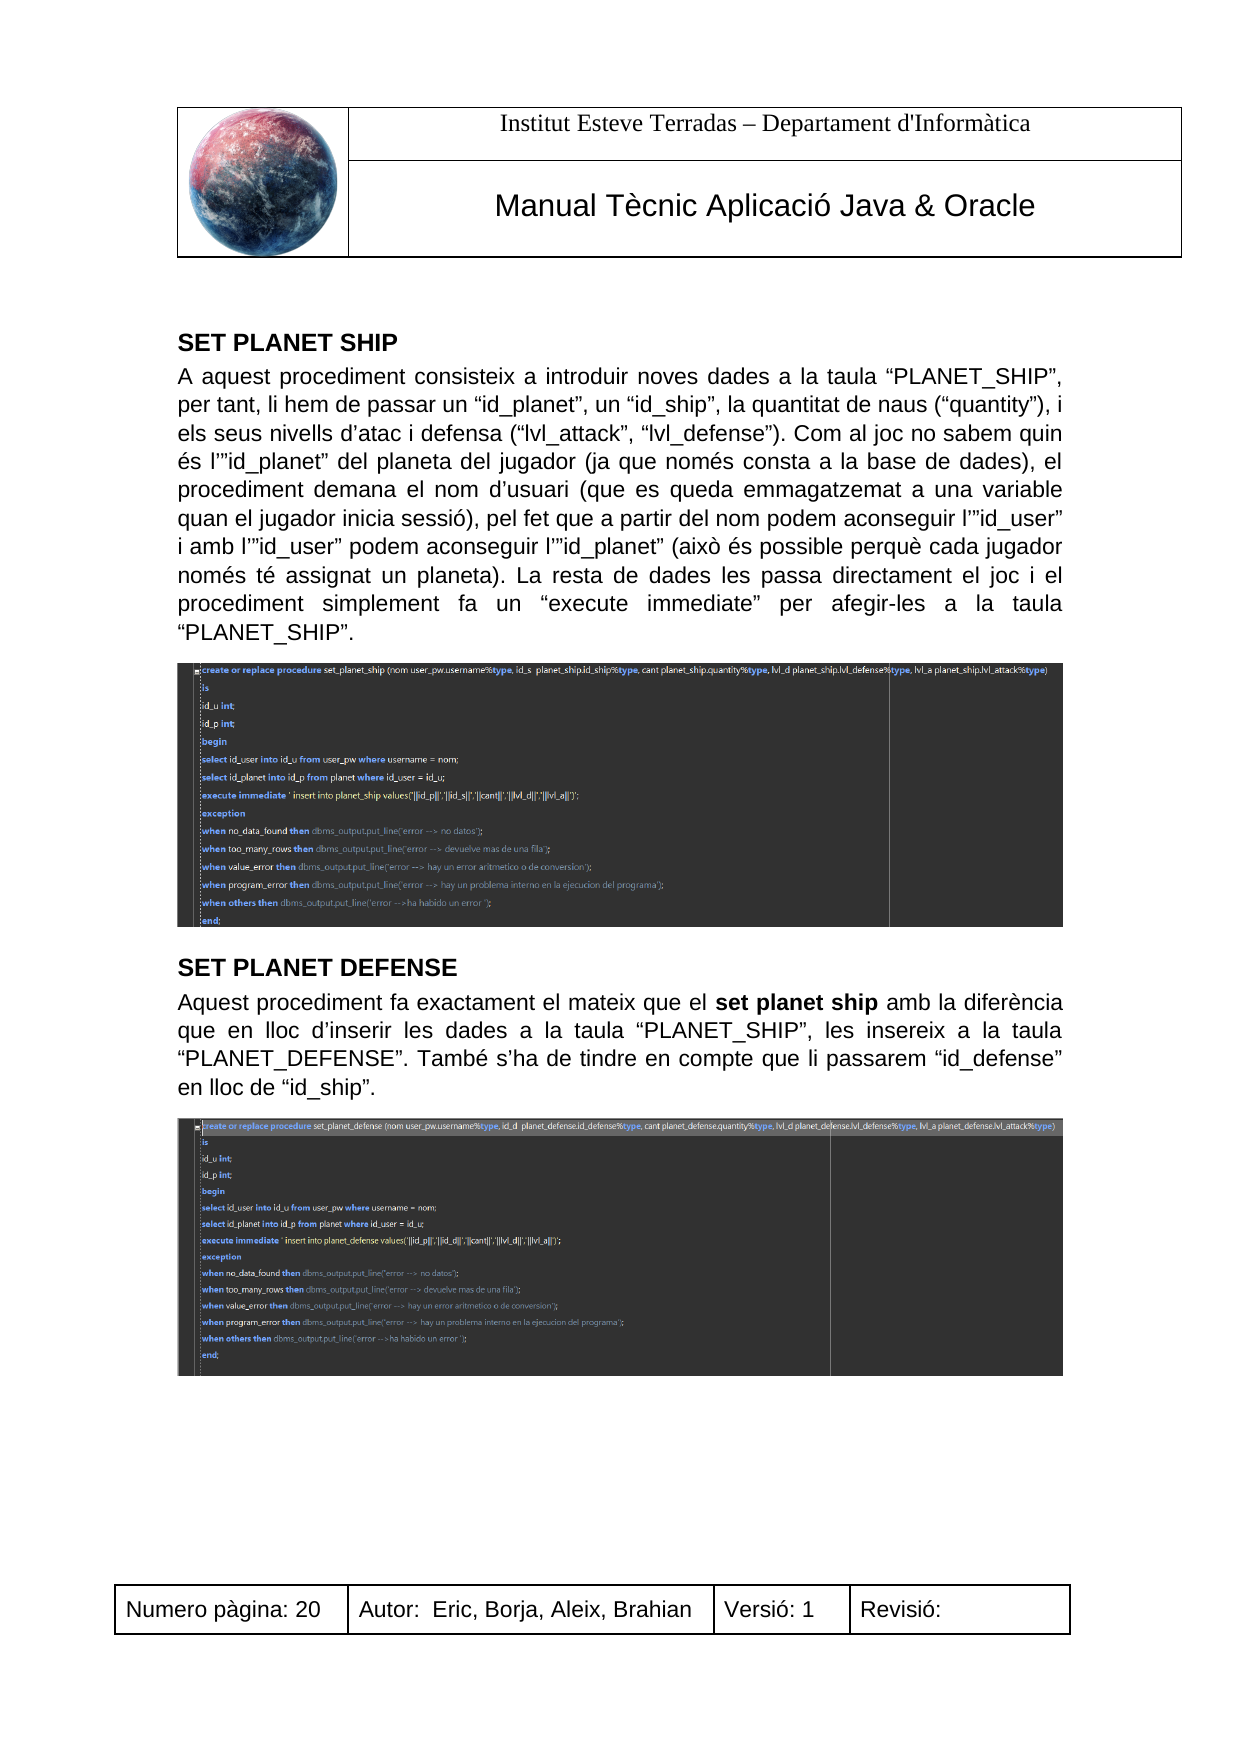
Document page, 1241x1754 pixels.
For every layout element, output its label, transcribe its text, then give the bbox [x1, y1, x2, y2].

subtitle SET PLANET SHIP [177, 327, 1063, 356]
picture [177, 1118, 1063, 1376]
text A aquest procediment consisteix a introduir noves dades a la taula “PLANET_SHIP”, per tant, li hem de passar un “id_planet”, un “id_ship”, la quantitat de naus (“quantity”), i els seus nivells d’atac i defensa (“lvl_attack”, “lvl_defense”). Com al joc no sabem quin és l’”id_planet” del planeta del jugador (ja que només consta a la base de dades), el procediment demana el nom d’usuari (que es queda emmagatzemat a una variable quan el jugador inicia sessió), pel fet que a partir del nom podem aconseguir l’”id_user” i amb l’”id_user” podem aconseguir l’”id_planet” (això és possible perquè cada jugador només té assignat un planeta). La resta de dades les passa directament el joc i el procediment simplement fa un “execute immediate” per afegir-les a la taula “PLANET_SHIP”. [177, 363, 1063, 645]
text Aquest procediment fa exactament el mateix que el set planet ship amb la diferència que en lloc d’inserir les dades a la taula “PLANET_SHIP”, les insereix a la taula “PLANET_DEFENSE”. També s’ha de tindre en compte que li passarem “id_defense” en lloc de “id_ship”. [177, 988, 1063, 1100]
picture [188, 107, 338, 257]
subtitle SET PLANET DEFENSE [177, 953, 1063, 982]
picture [177, 663, 1063, 927]
